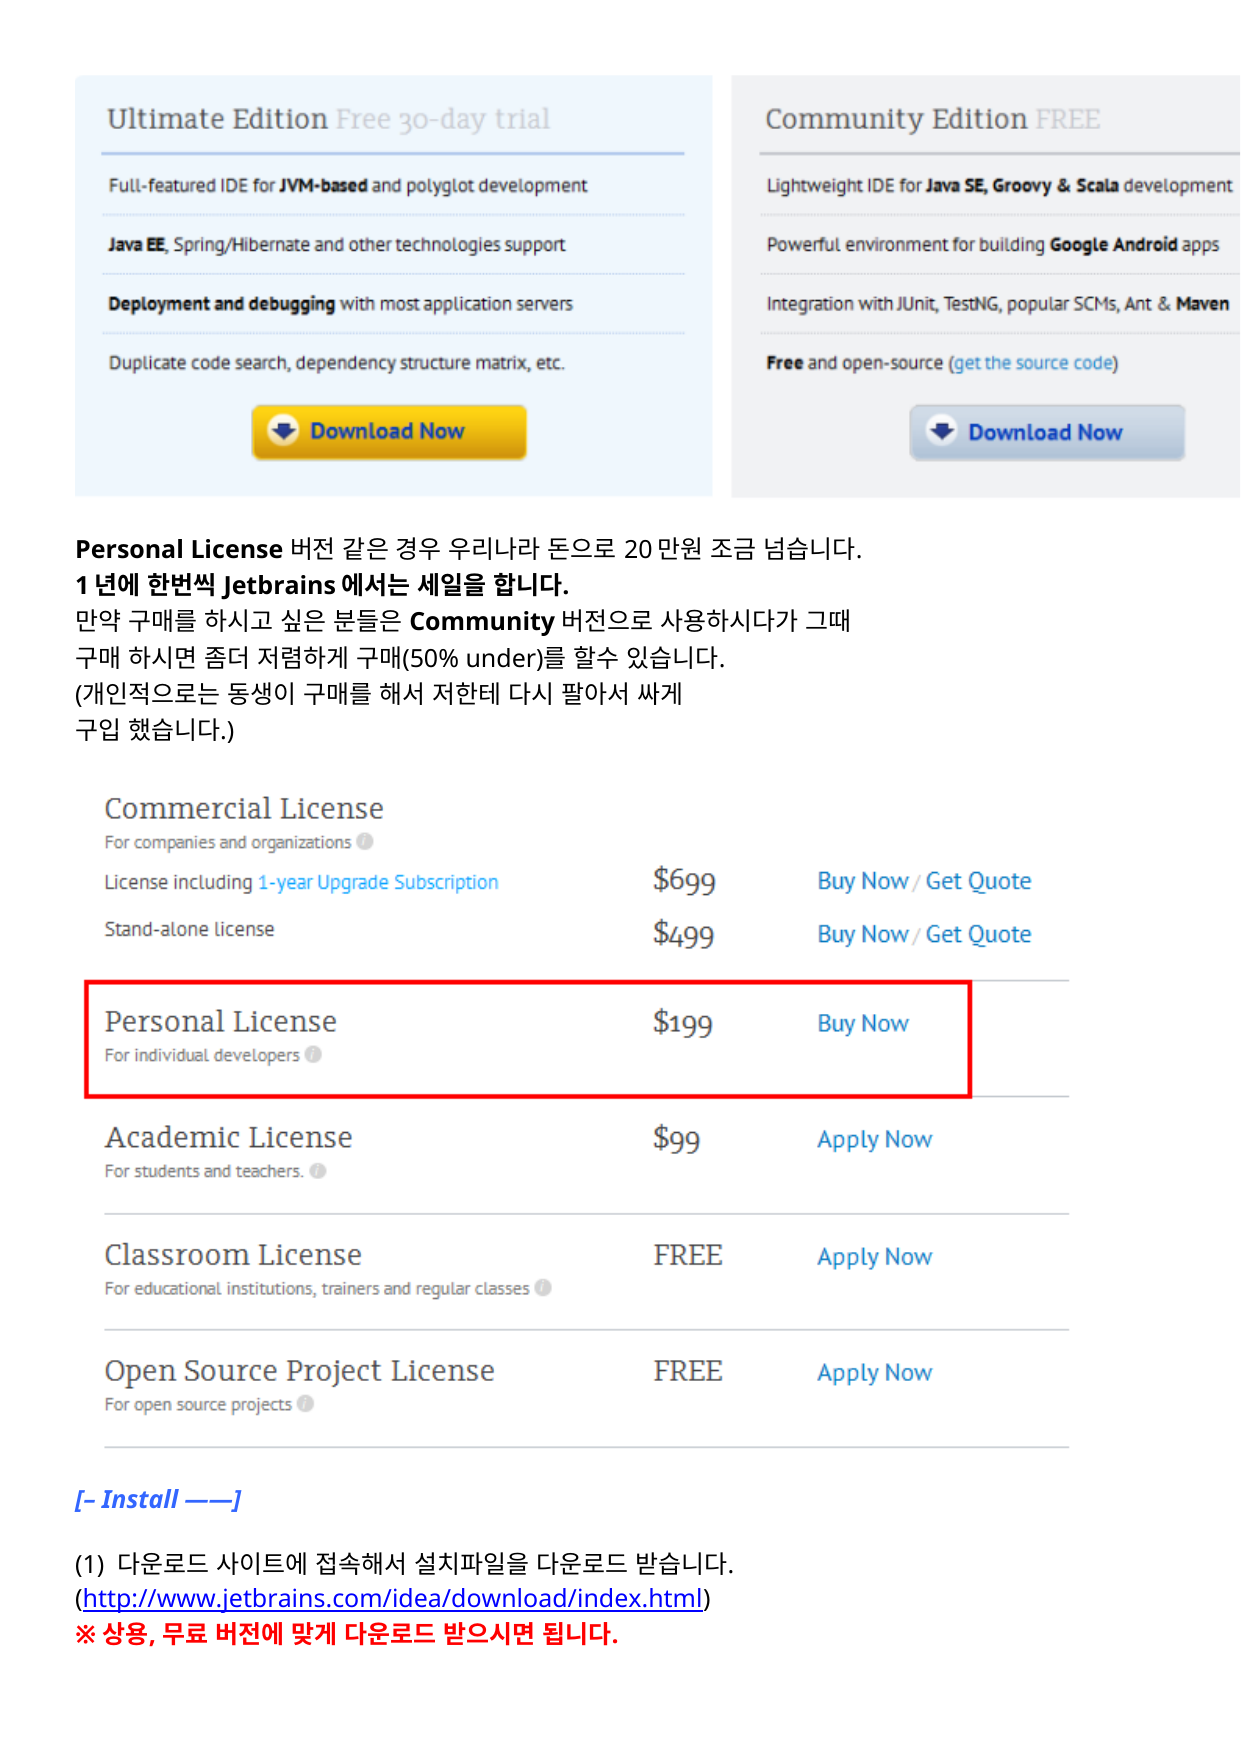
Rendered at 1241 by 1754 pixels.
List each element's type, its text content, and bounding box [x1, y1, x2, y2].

text (1) 다운로드 사이트에 접속해서 설치파일을 다운로드 받습니다. (http://www.jetbrains.com/idea/download/index.html) ※ 상용, 무료 버전에 맞게 다운로드 받으시면 됩니다. [75, 1545, 1165, 1651]
text [– Install ——] [75, 1481, 1165, 1516]
text Personal License 버전 같은 경우 우리나라 돈으로 20만원 조금 넘습니다. 1년에 한번씩 Jetbrains에서는 세일을 합니다. 만약 구매를 하시고 싶은 분들은 Community 버전으로 사용하시다가 그때 구매 하시면 좀더 저렴하게 구매(50% under)를 할수 있습니다. (개인적으로는 동생이 구매를 해서 저한테 다시 팔아서 싸게 구입 했습니다.) [75, 529, 1165, 747]
picture [75, 776, 1096, 1453]
picture [75, 75, 1241, 501]
